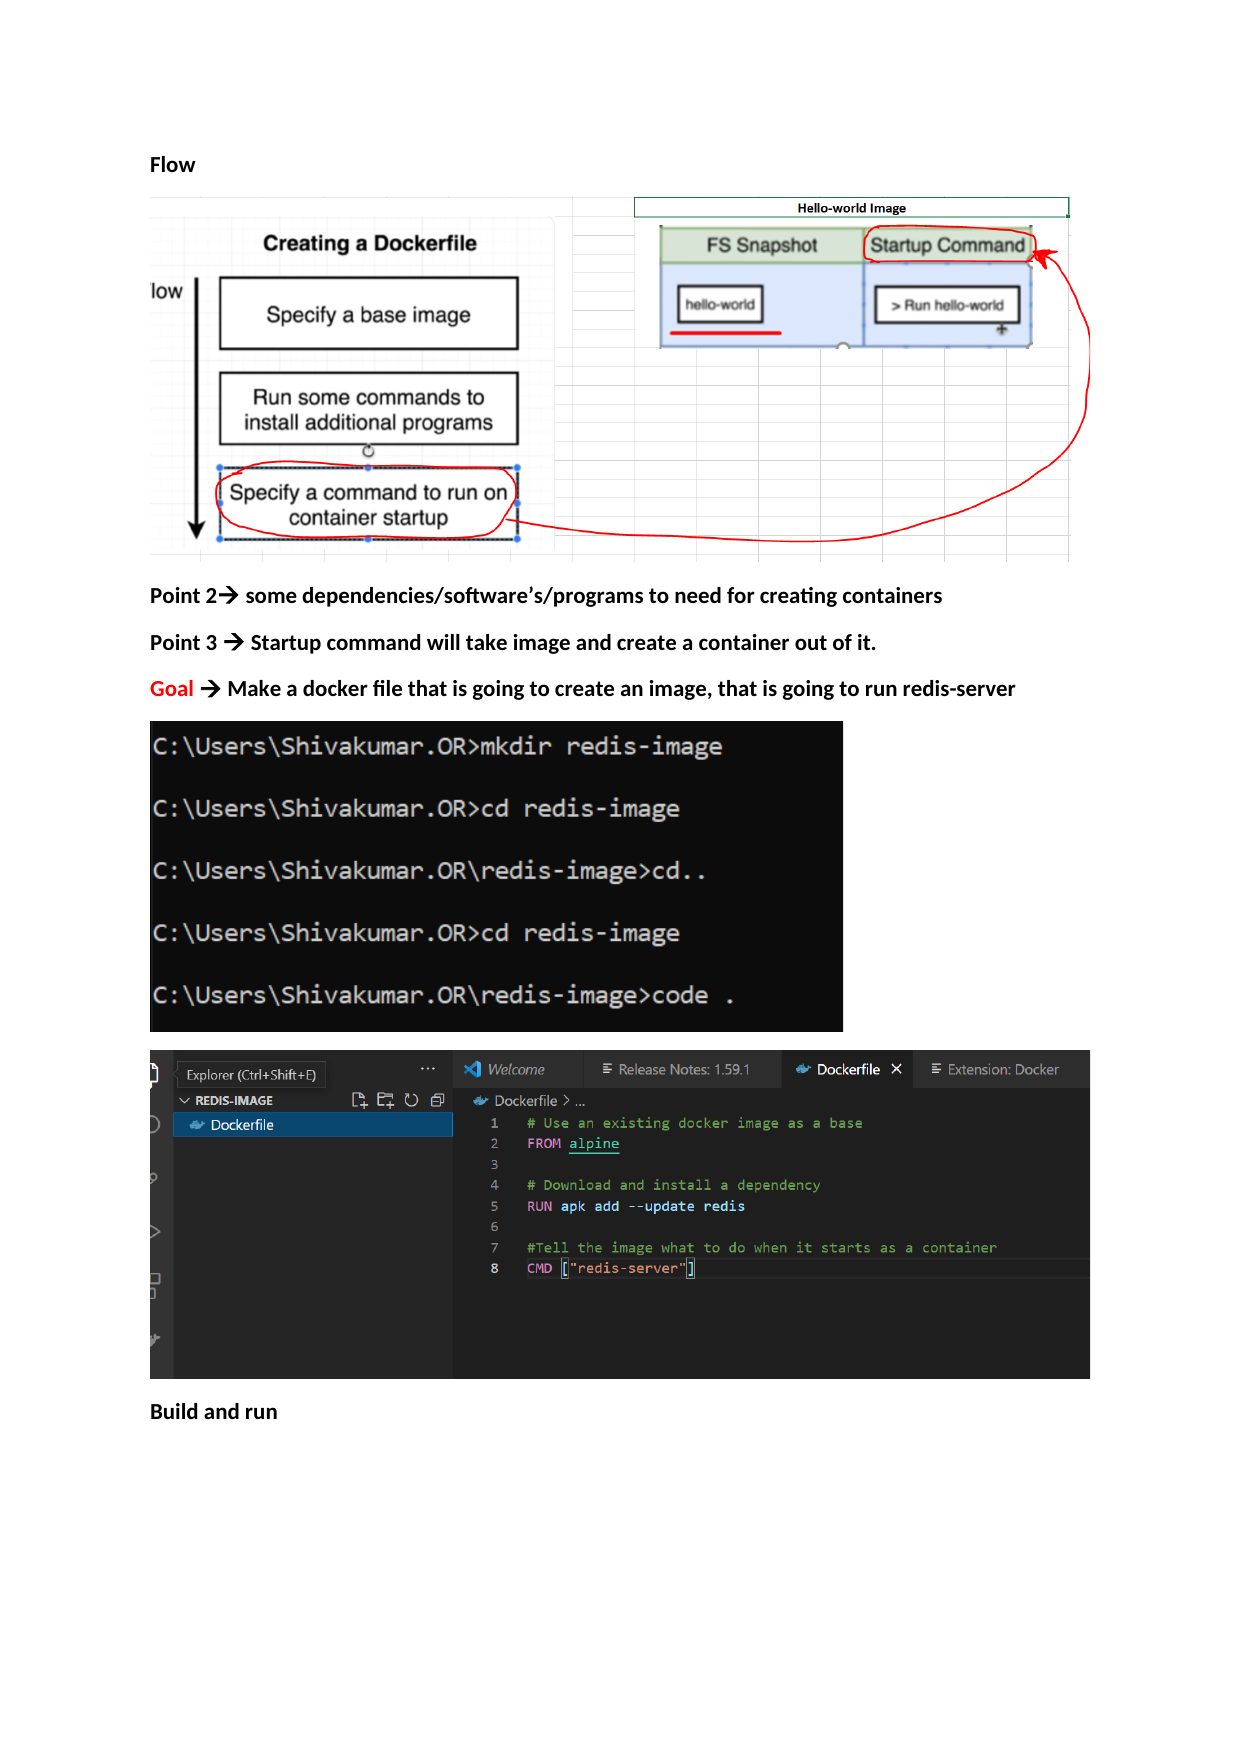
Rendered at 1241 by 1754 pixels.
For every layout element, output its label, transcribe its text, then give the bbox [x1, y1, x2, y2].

text Point 2 some dependencies/software’s/programs to need for creating containers [150, 581, 1090, 609]
text Build and run [150, 1397, 1090, 1425]
text Goal Make a docker file that is going to create an image, that is going to run redis-server [150, 674, 1090, 702]
text Flow [150, 150, 1090, 178]
picture [150, 196, 1091, 562]
picture [150, 1050, 1091, 1379]
text Point 3 Startup command will take image and create a container out of it. [150, 628, 1090, 656]
picture [150, 721, 844, 1032]
